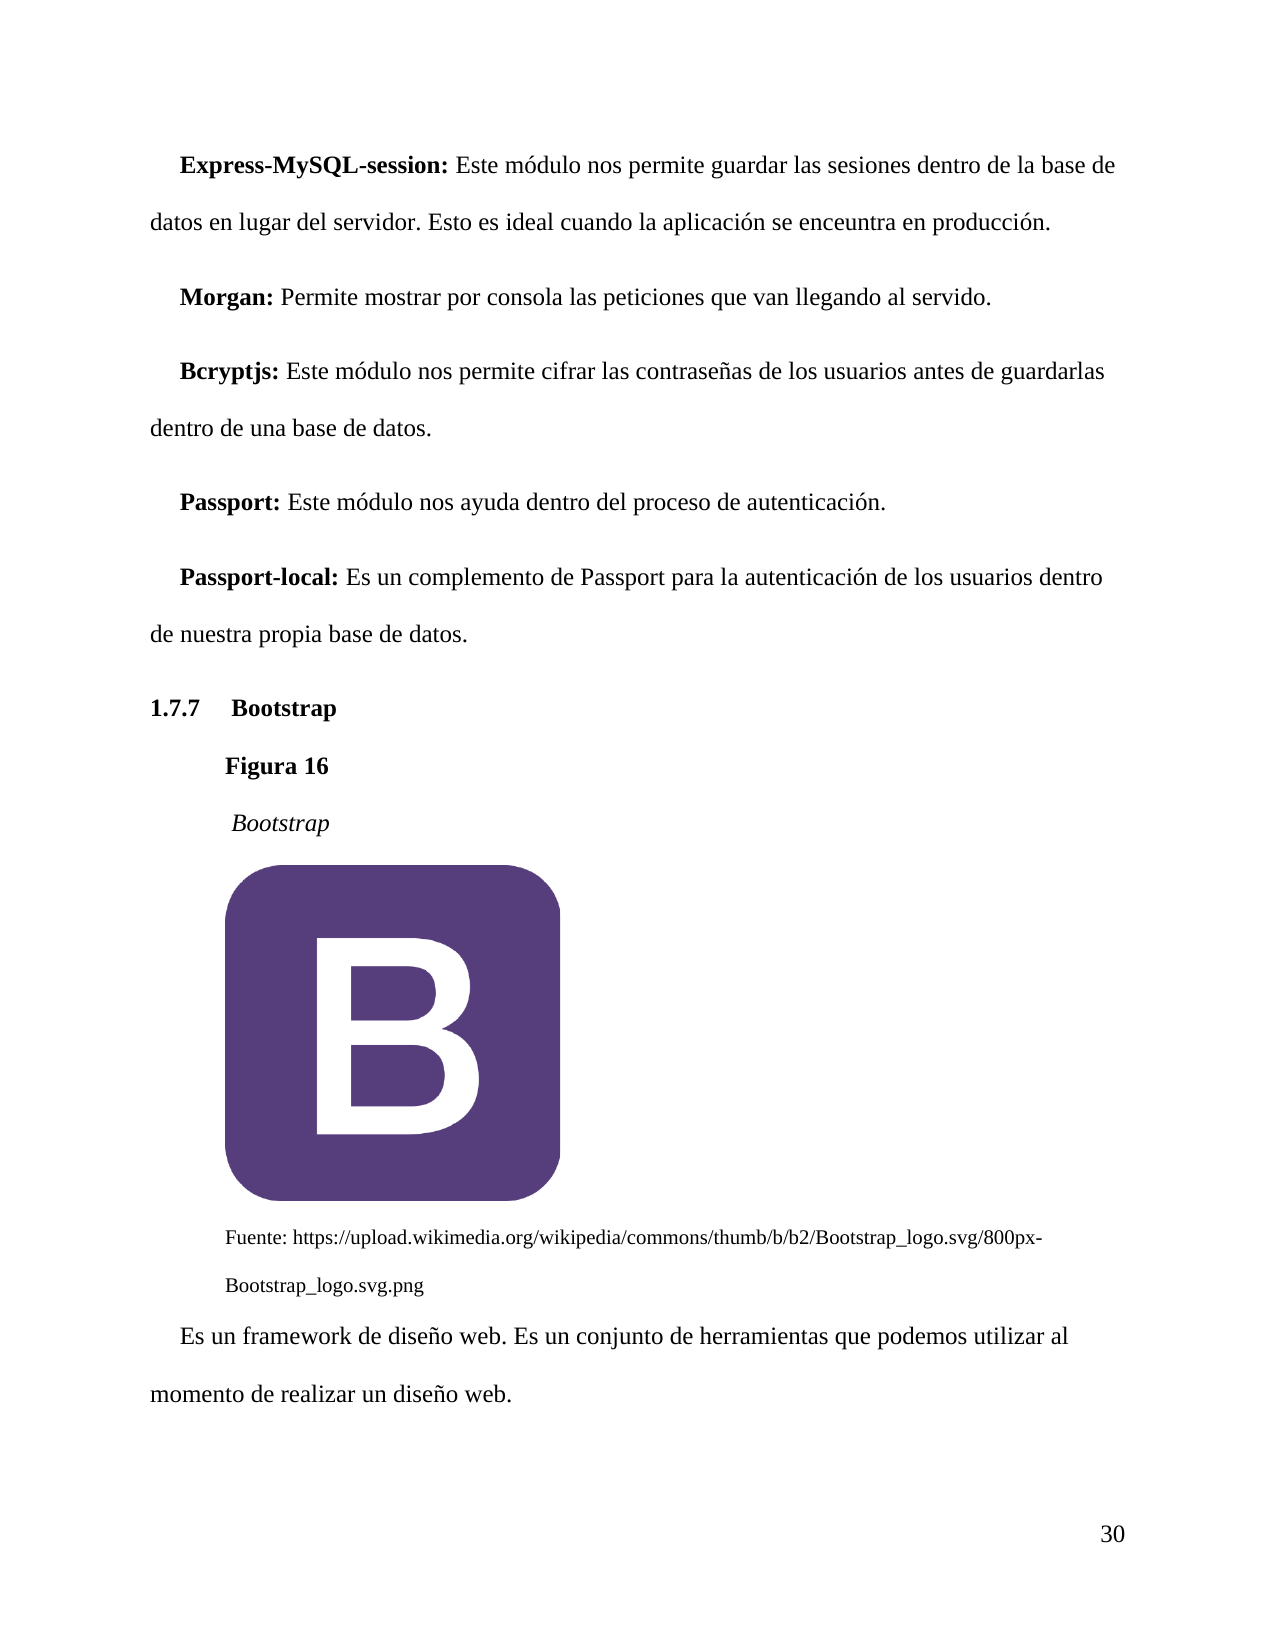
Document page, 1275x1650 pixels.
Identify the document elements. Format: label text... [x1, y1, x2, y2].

text Morgan: Permite mostrar por consola las peticiones que van llegando al servido. [150, 282, 1125, 310]
text Passport-local: Es un complemento de Passport para la autenticación de los usuarios dentro de nuestra propia base de datos. [150, 562, 1125, 648]
text Es un framework de diseño web. Es un conjunto de herramientas que podemos utilizar al momento de realizar un diseño web. [150, 1321, 1125, 1407]
text Fuente: https://upload.wikimedia.org/wikipedia/commons/thumb/b/b2/Bootstrap_logo.svg/800px-Bootstrap_logo.svg.png [225, 1225, 1125, 1297]
text Figura 16 Bootstrap [225, 751, 1125, 837]
picture [225, 865, 561, 1201]
text Passport: Este módulo nos ayuda dentro del proceso de autenticación. [150, 487, 1125, 516]
subtitle Bootstrap [150, 693, 1125, 722]
text Bcryptjs: Este módulo nos permite cifrar las contraseñas de los usuarios antes de guardarlas dentro de una base de datos. [150, 356, 1125, 442]
text Express-MySQL-session: Este módulo nos permite guardar las sesiones dentro de la base de datos en lugar del servidor. Esto es ideal cuando la aplicación se enceuntra en producción. [150, 150, 1125, 236]
